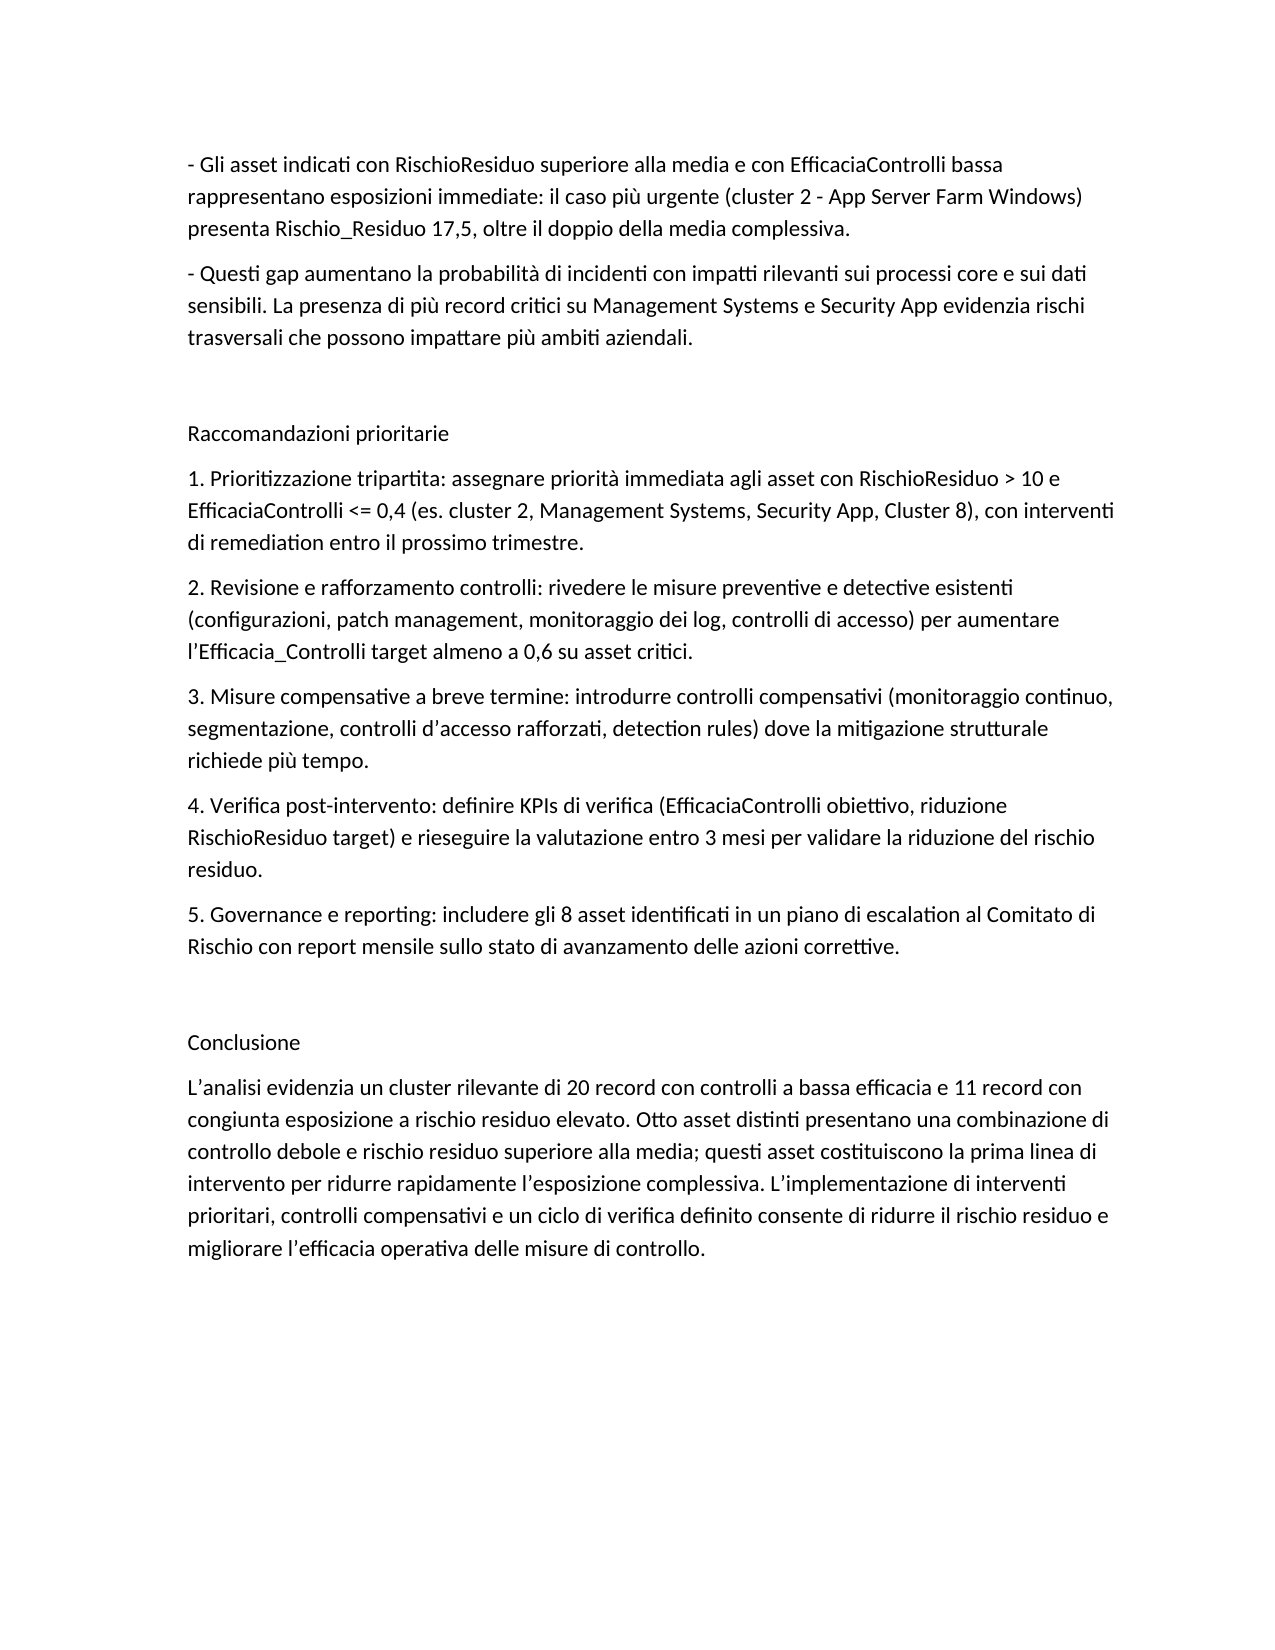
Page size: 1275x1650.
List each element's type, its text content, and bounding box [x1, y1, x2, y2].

text 1. Prioritizzazione tripartita: assegnare priorità immediata agli asset con RischioResiduo > 10 e EfficaciaControlli <= 0,4 (es. cluster 2, Management Systems, Security App, Cluster 8), con interventi di remediation entro il prossimo trimestre. [187, 464, 1125, 556]
text Conclusione [187, 1028, 1125, 1056]
text 3. Misure compensative a breve termine: introdurre controlli compensativi (monitoraggio continuo, segmentazione, controlli d’accesso rafforzati, detection rules) dove la mitigazione strutturale richiede più tempo. [187, 682, 1125, 774]
text - Questi gap aumentano la probabilità di incidenti con impatti rilevanti sui processi core e sui dati sensibili. La presenza di più record critici su Management Systems e Security App evidenzia rischi trasversali che possono impattare più ambiti aziendali. [187, 259, 1125, 351]
text - Gli asset indicati con RischioResiduo superiore alla media e con EfficaciaControlli bassa rappresentano esposizioni immediate: il caso più urgente (cluster 2 - App Server Farm Windows) presenta Rischio_Residuo 17,5, oltre il doppio della media complessiva. [187, 150, 1125, 242]
text 5. Governance e reporting: includere gli 8 asset identificati in un piano di escalation al Comitato di Rischio con report mensile sullo stato di avanzamento delle azioni correttive. [187, 900, 1125, 960]
text 4. Verifica post-intervento: definire KPIs di verifica (EfficaciaControlli obiettivo, riduzione RischioResiduo target) e rieseguire la valutazione entro 3 mesi per validare la riduzione del rischio residuo. [187, 791, 1125, 883]
text Raccomandazioni prioritarie [187, 419, 1125, 447]
text L’analisi evidenzia un cluster rilevante di 20 record con controlli a bassa efficacia e 11 record con congiunta esposizione a rischio residuo elevato. Otto asset distinti presentano una combinazione di controllo debole e rischio residuo superiore alla media; questi asset costituiscono la prima linea di intervento per ridurre rapidamente l’esposizione complessiva. L’implementazione di interventi prioritari, controlli compensativi e un ciclo di verifica definito consente di ridurre il rischio residuo e migliorare l’efficacia operativa delle misure di controllo. [187, 1073, 1125, 1262]
text 2. Revisione e rafforzamento controlli: rivedere le misure preventive e detective esistenti (configurazioni, patch management, monitoraggio dei log, controlli di accesso) per aumentare l’Efficacia_Controlli target almeno a 0,6 su asset critici. [187, 573, 1125, 665]
